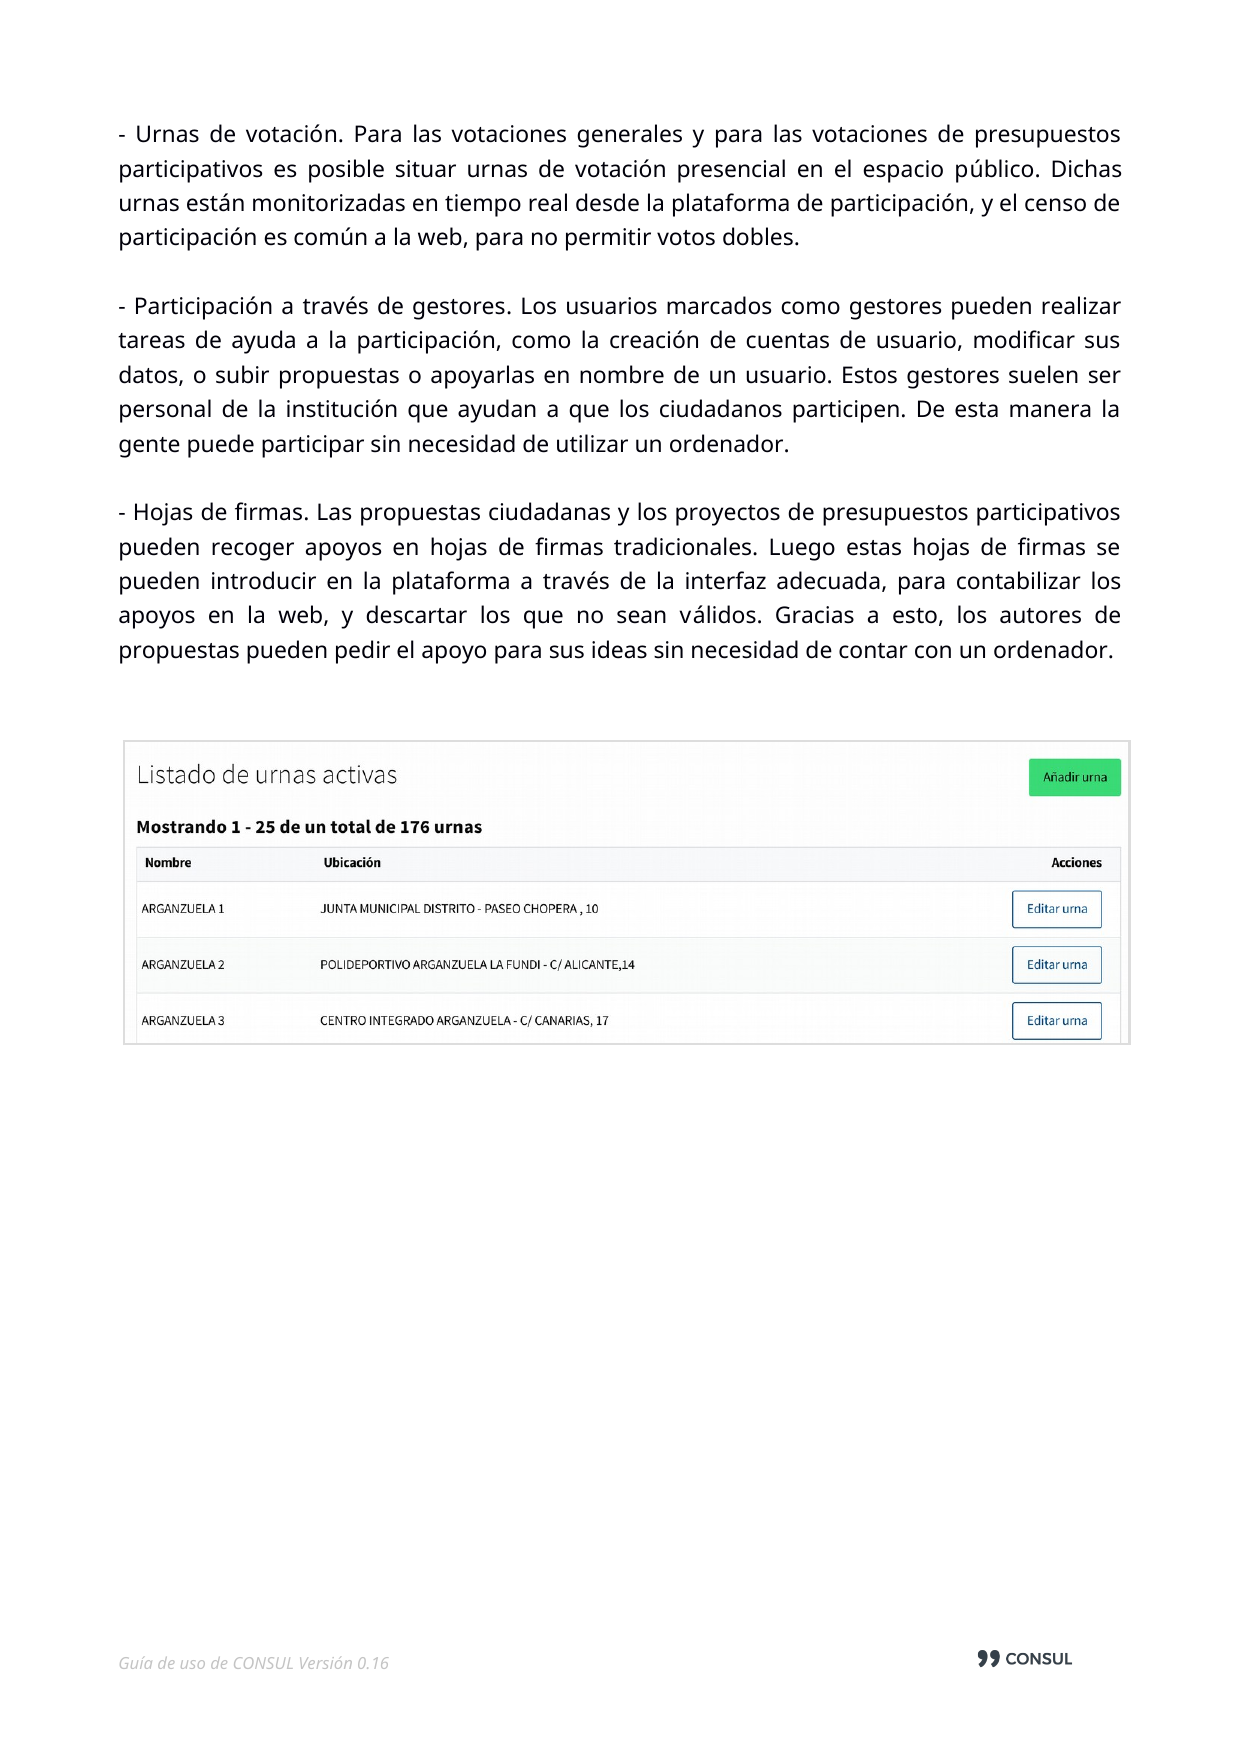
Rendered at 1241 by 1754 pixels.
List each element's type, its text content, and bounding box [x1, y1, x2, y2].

picture [974, 1648, 1075, 1670]
text - Urnas de votación. Para las votaciones generales y para las votaciones de presupuestos participativos es posible situar urnas de votación presencial en el espacio público. Dichas urnas están monitorizadas en tiempo real desde la plataforma de participación, y el censo de participación es común a la web, para no permitir votos dobles. [118, 118, 1122, 252]
picture [125, 742, 1128, 1043]
text - Participación a través de gestores. Los usuarios marcados como gestores pueden realizar tareas de ayuda a la participación, como la creación de cuentas de usuario, modificar sus datos, o subir propuestas o apoyarlas en nombre de un usuario. Estos gestores suelen ser personal de la institución que ayudan a que los ciudadanos participen. De esta manera la gente puede participar sin necesidad de utilizar un ordenador. [118, 290, 1122, 459]
text - Hojas de firmas. Las propuestas ciudadanas y los proyectos de presupuestos participativos pueden recoger apoyos en hojas de firmas tradicionales. Luego estas hojas de firmas se pueden introducir en la plataforma a través de la interfaz adecuada, para contabilizar los apoyos en la web, y descartar los que no sean válidos. Gracias a esto, los autores de propuestas pueden pedir el apoyo para sus ideas sin necesidad de contar con un ordenador. [118, 496, 1122, 665]
